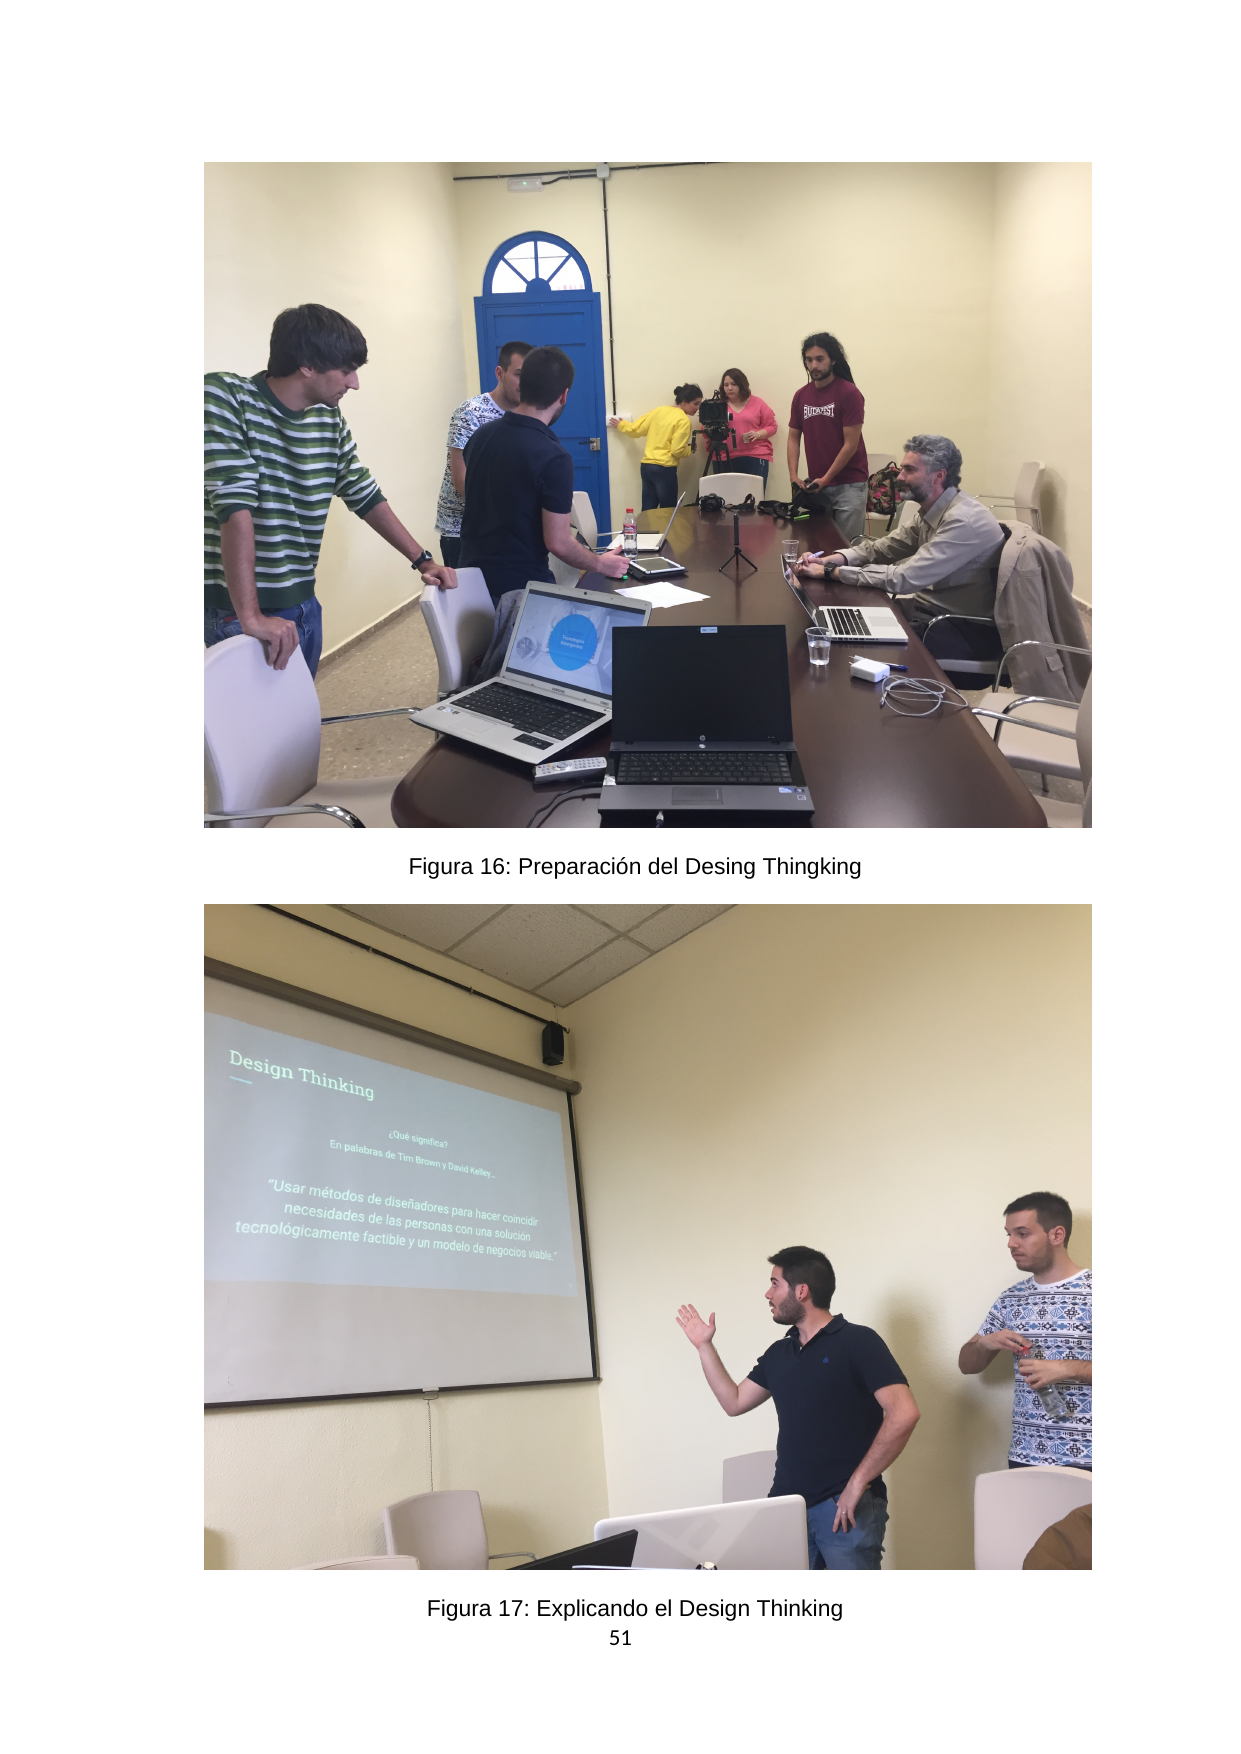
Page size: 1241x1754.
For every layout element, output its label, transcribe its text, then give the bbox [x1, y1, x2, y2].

text Figura 17: Explicando el Design Thinking [175, 1595, 1065, 1621]
text Figura 16: Preparación del Desing Thingking [175, 853, 1065, 879]
picture [204, 162, 1092, 828]
picture [204, 904, 1092, 1570]
